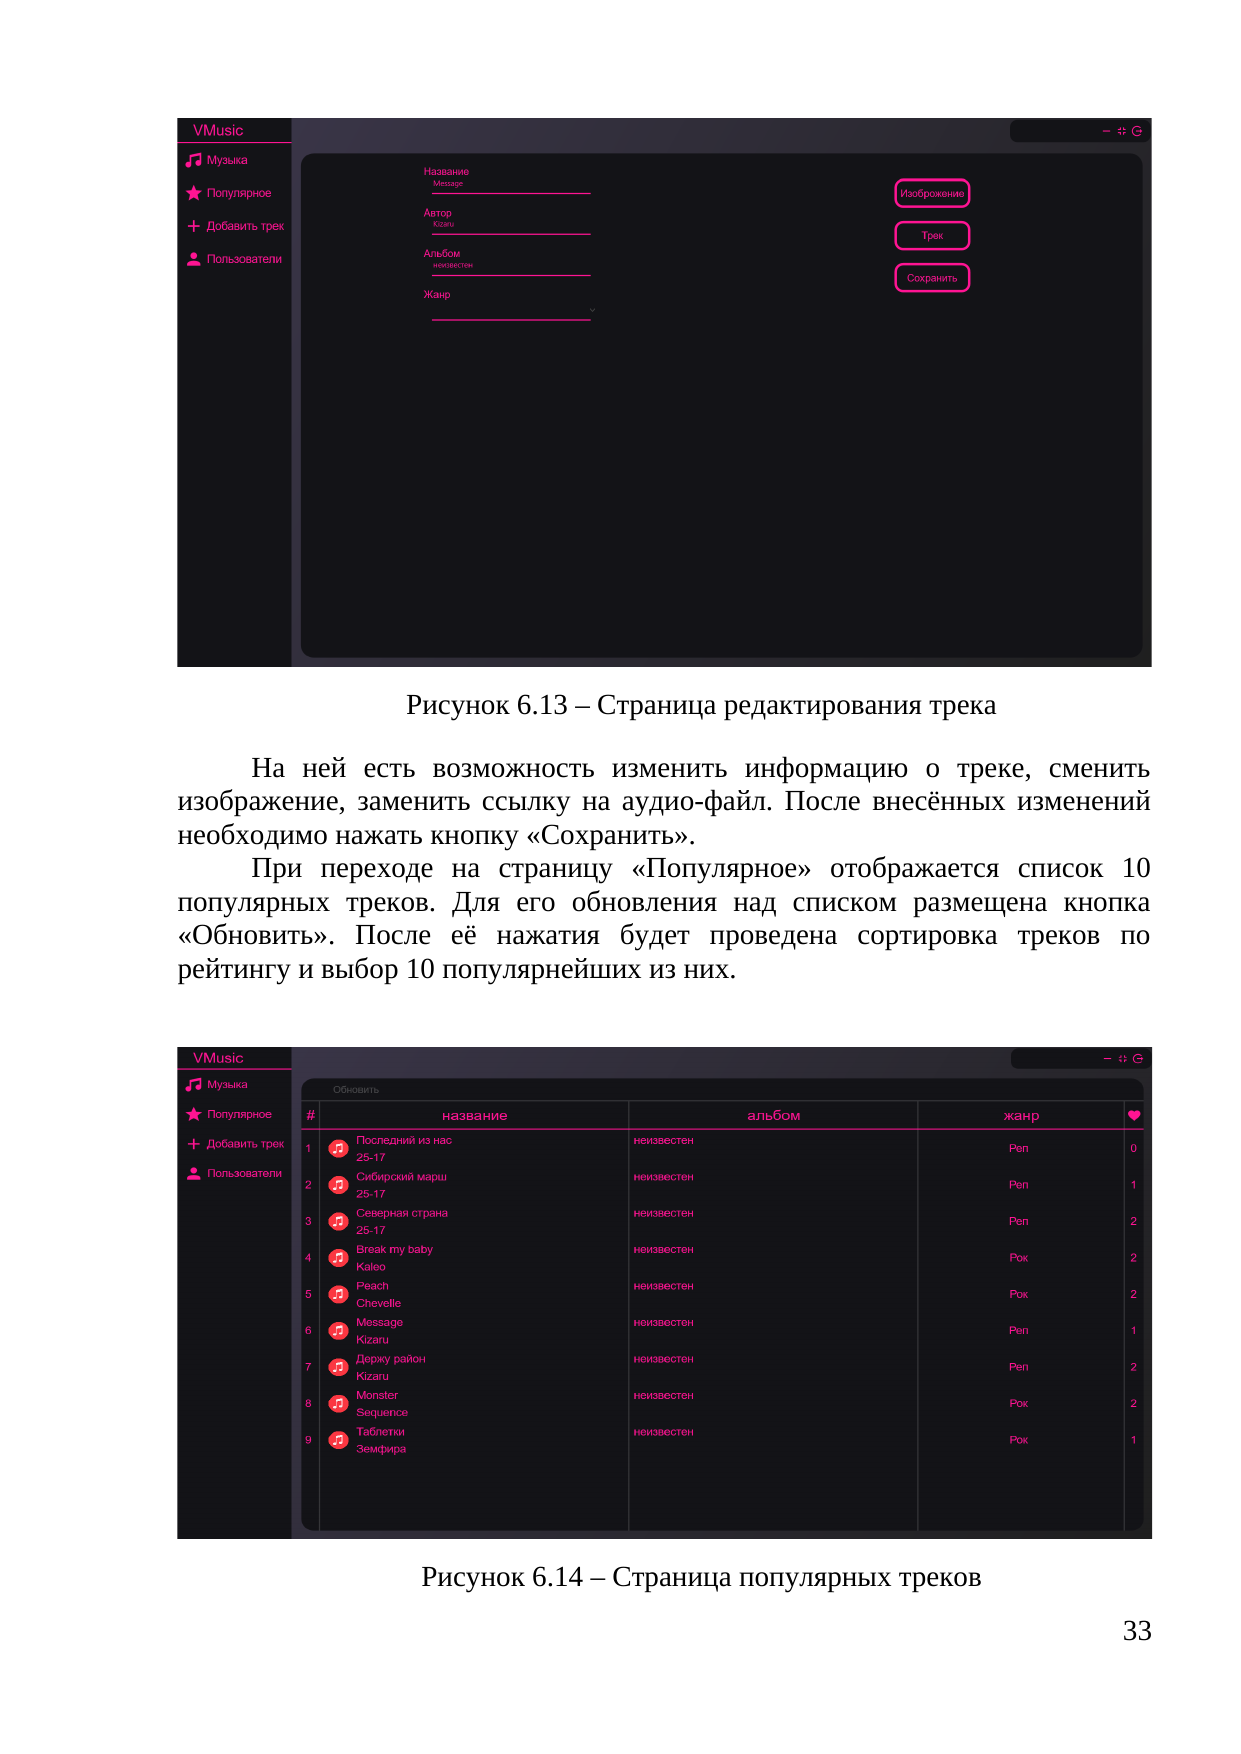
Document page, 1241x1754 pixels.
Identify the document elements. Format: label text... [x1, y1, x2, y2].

picture [177, 1047, 1153, 1539]
text При переходе на страницу «Популярное» отображается список 10 популярных треков. Для его обновления над списком размещена кнопка «Обновить». После её нажатия будет проведена сортировка треков по рейтингу и выбор 10 популярнейших из них. [177, 850, 1152, 984]
picture [177, 118, 1152, 667]
text На ней есть возможность изменить информацию о треке, сменить изображение, заменить ссылку на аудио-файл. После внесённых изменений необходимо нажать кнопку «Сохранить». [177, 750, 1152, 850]
text Рисунок 6.14 – Страница популярных треков [177, 1559, 1152, 1593]
text Рисунок 6.13 – Страница редактирования трека [177, 687, 1152, 721]
